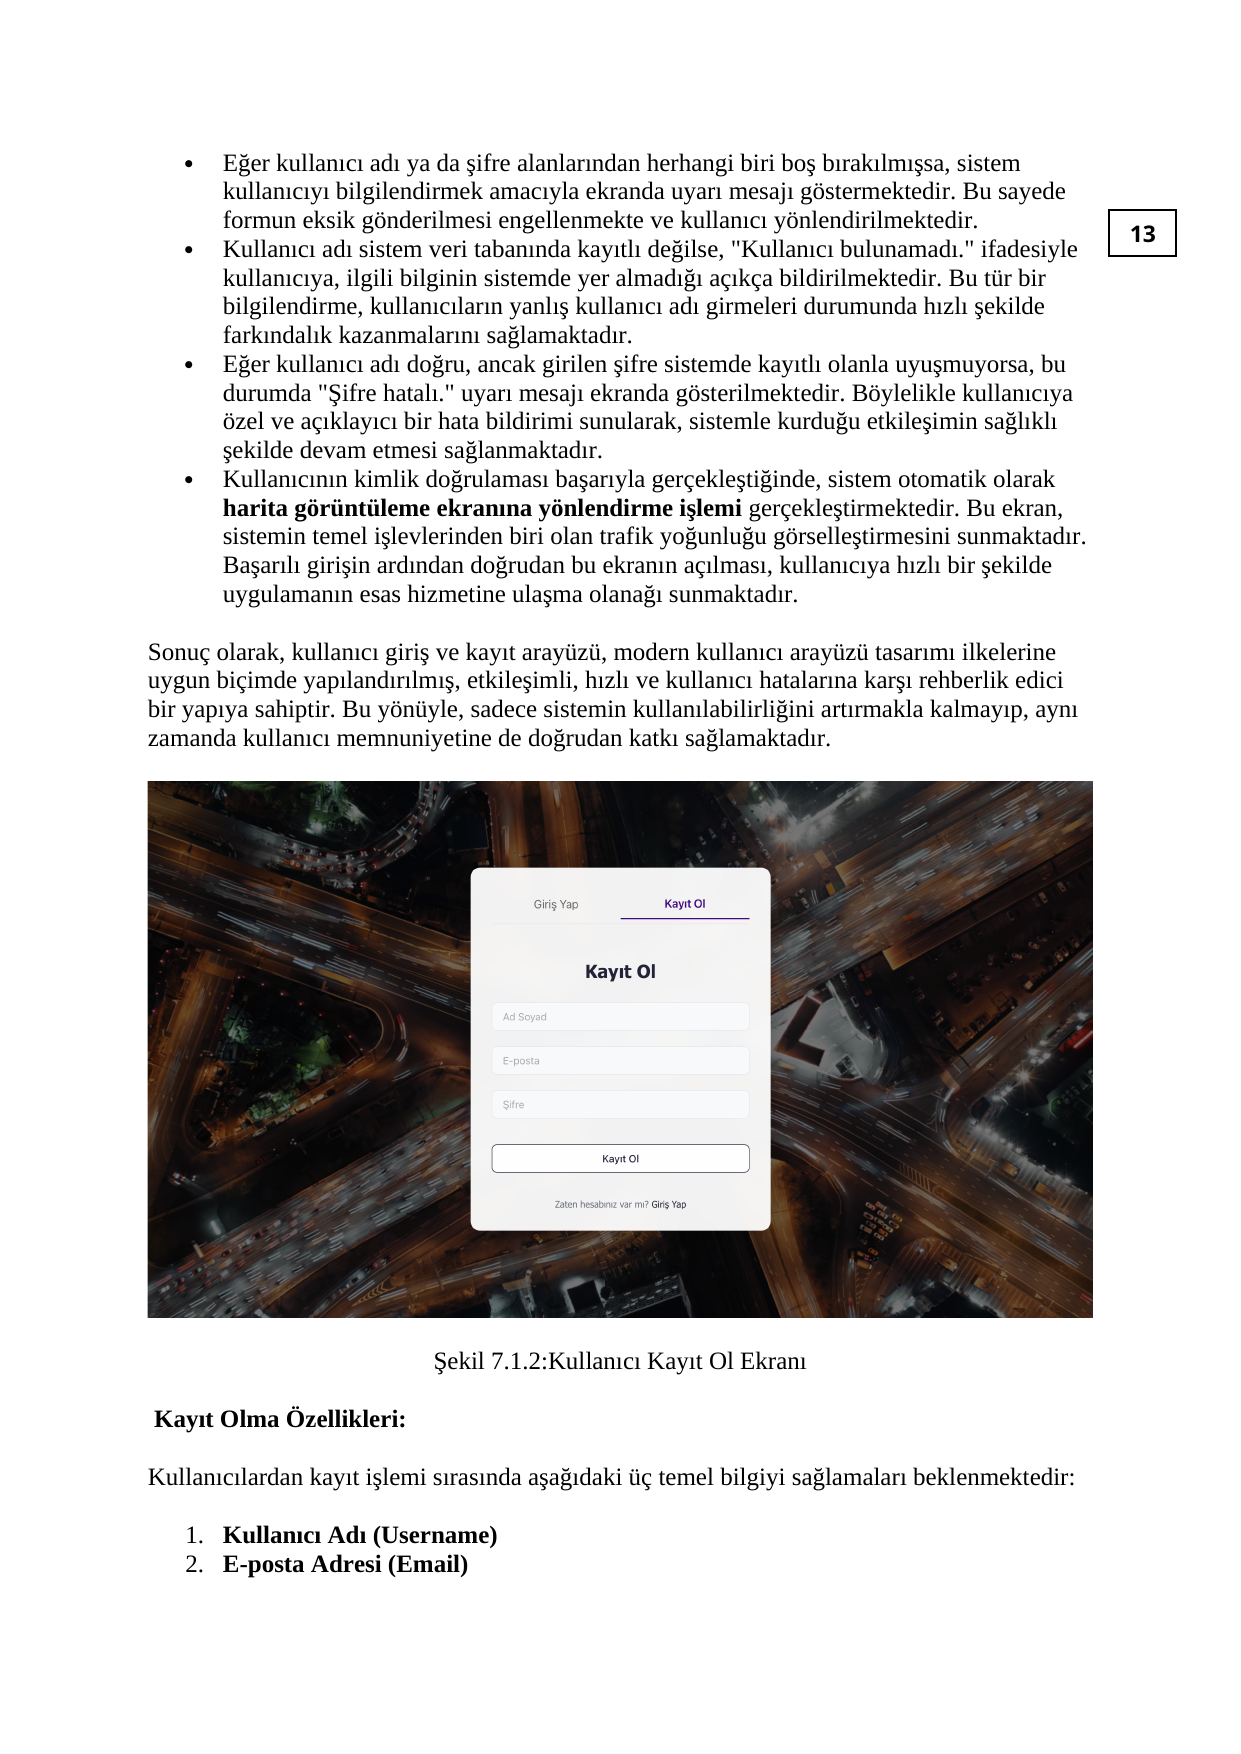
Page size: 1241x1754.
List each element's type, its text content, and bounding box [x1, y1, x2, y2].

picture [147, 781, 1093, 1318]
list Kullanıcı Adı (Username) [185, 1520, 1093, 1549]
list Kullanıcı adı sistem veri tabanında kayıtlı değilse, "Kullanıcı bulunamadı." ifadesiyle kullanıcıya, ilgili bilginin sistemde yer almadığı açıkça bildirilmektedir. Bu tür bir bilgilendirme, kullanıcıların yanlış kullanıcı adı girmeleri durumunda hızlı şekilde farkındalık kazanmalarını sağlamaktadır. [185, 234, 1093, 349]
list Eğer kullanıcı adı doğru, ancak girilen şifre sistemde kayıtlı olanla uyuşmuyorsa, bu durumda "Şifre hatalı." uyarı mesajı ekranda gösterilmektedir. Böylelikle kullanıcıya özel ve açıklayıcı bir hata bildirimi sunularak, sistemle kurduğu etkileşimin sağlıklı şekilde devam etmesi sağlanmaktadır. [185, 349, 1093, 464]
text Şekil 7.1.2:Kullanıcı Kayıt Ol Ekranı [148, 1346, 1093, 1375]
list Eğer kullanıcı adı ya da şifre alanlarından herhangi biri boş bırakılmışsa, sistem kullanıcıyı bilgilendirmek amacıyla ekranda uyarı mesajı göstermektedir. Bu sayede formun eksik gönderilmesi engellenmekte ve kullanıcı yönlendirilmektedir. [185, 148, 1093, 234]
text Kayıt Olma Özellikleri: [148, 1404, 1093, 1433]
text Kullanıcılardan kayıt işlemi sırasında aşağıdaki üç temel bilgiyi sağlamaları beklenmektedir: [148, 1462, 1093, 1491]
list E-posta Adresi (Email) [185, 1549, 1093, 1578]
list Kullanıcının kimlik doğrulaması başarıyla gerçekleştiğinde, sistem otomatik olarak harita görüntüleme ekranına yönlendirme işlemi gerçekleştirmektedir. Bu ekran, sistemin temel işlevlerinden biri olan trafik yoğunluğu görselleştirmesini sunmaktadır. Başarılı girişin ardından doğrudan bu ekranın açılması, kullanıcıya hızlı bir şekilde uygulamanın esas hizmetine ulaşma olanağı sunmaktadır. [185, 464, 1093, 608]
text Sonuç olarak, kullanıcı giriş ve kayıt arayüzü, modern kullanıcı arayüzü tasarımı ilkelerine uygun biçimde yapılandırılmış, etkileşimli, hızlı ve kullanıcı hatalarına karşı rehberlik edici bir yapıya sahiptir. Bu yönüyle, sadece sistemin kullanılabilirliğini artırmakla kalmayıp, aynı zamanda kullanıcı memnuniyetine de doğrudan katkı sağlamaktadır. [148, 637, 1093, 752]
